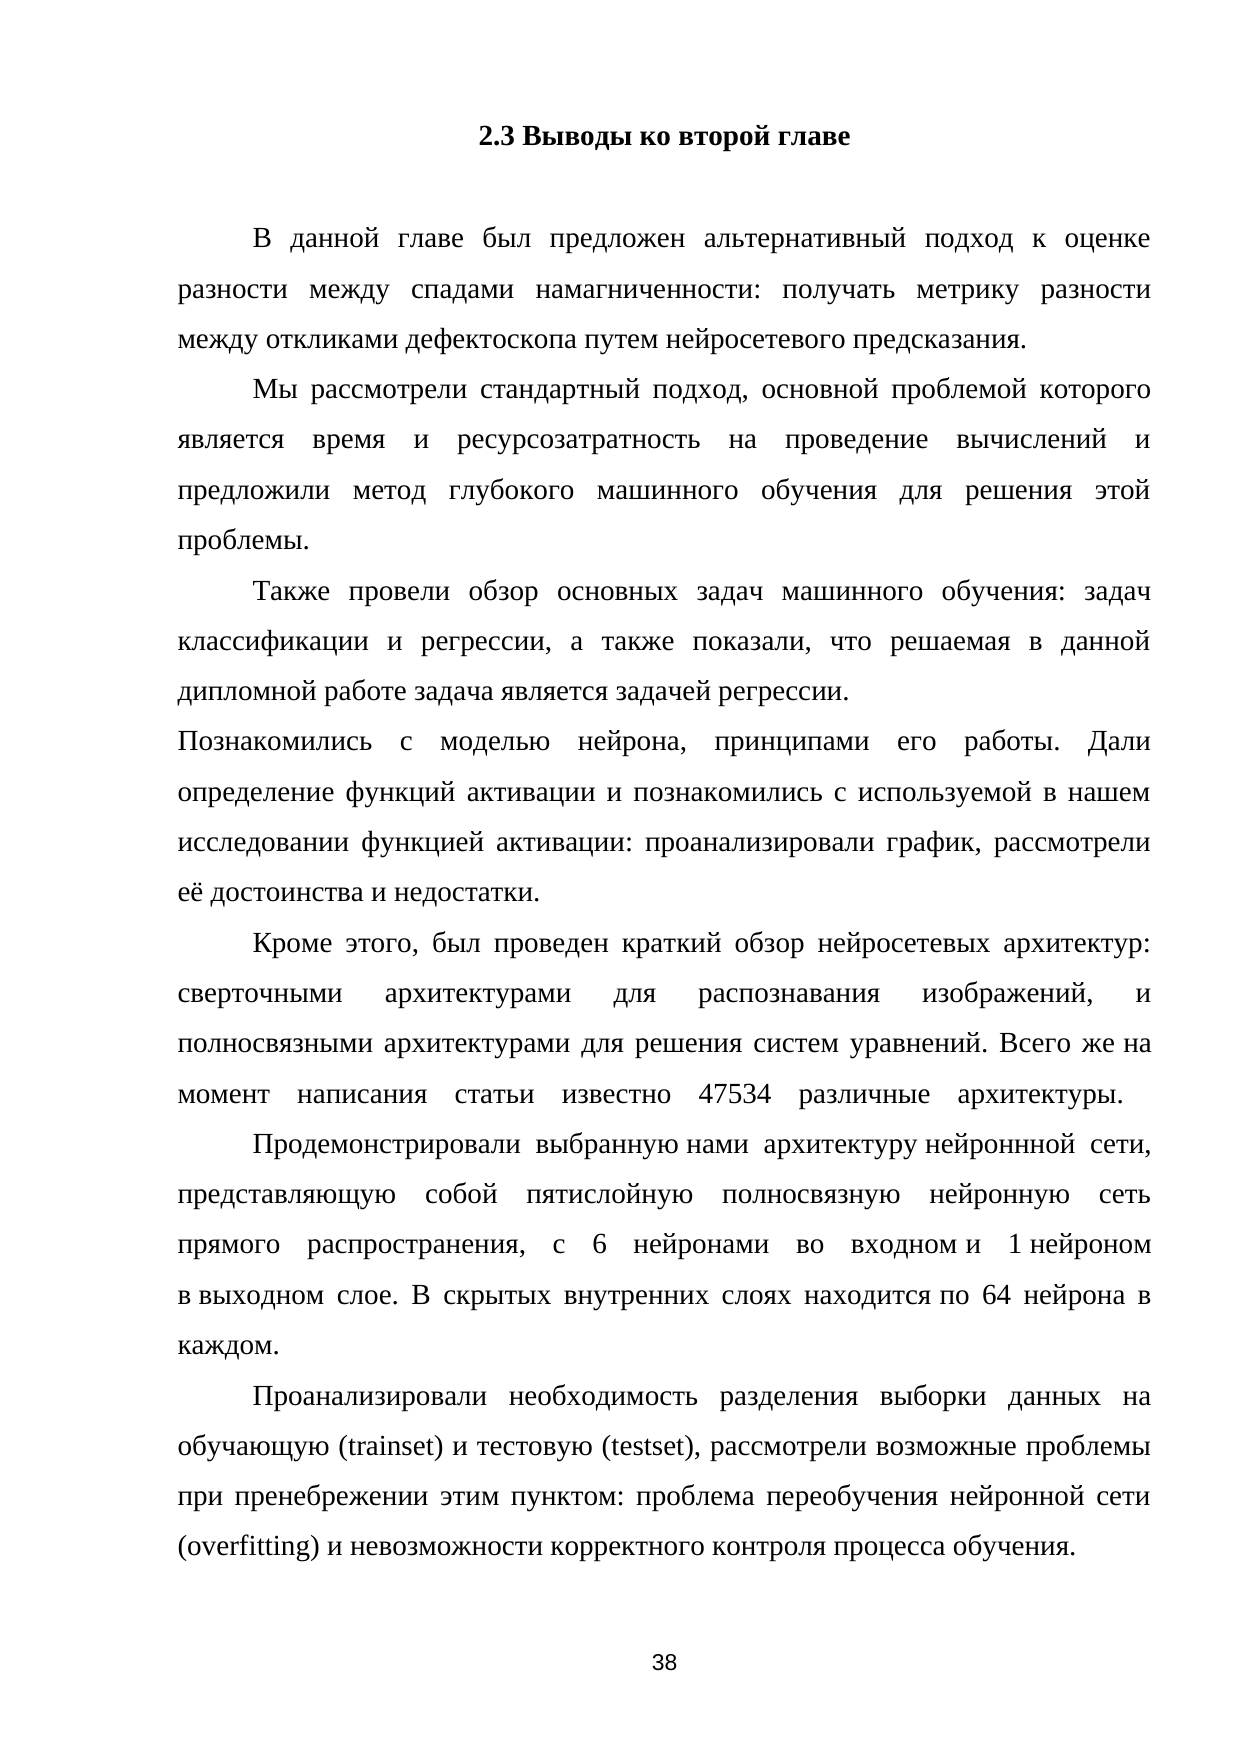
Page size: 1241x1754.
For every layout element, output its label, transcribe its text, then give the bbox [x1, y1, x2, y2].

subtitle 2.3 Выводы ко второй главе [177, 118, 1152, 152]
text Мы рассмотрели стандартный подход, основной проблемой которого является время и ресурсозатратность на проведение вычислений и предложили метод глубокого машинного обучения для решения этой проблемы. [177, 371, 1152, 556]
text Кроме этого, был проведен краткий обзор нейросетевых архитектур: сверточными архитектурами для распознавания изображений, и полносвязными архитектурами для решения систем уравнений. Всего же на момент написания статьи известно 47534 различные архитектуры. Продемонстрировали выбранную нами архитектуру нейроннной сети, представляющую собой пятислойную полносвязную нейронную сеть прямого распространения, с 6 нейронами во входном и 1 нейроном в выходном слое. В скрытых внутренних слоях находится по 64 нейрона в каждом. [177, 925, 1152, 1361]
text Проанализировали необходимость разделения выборки данных на обучающую (trainset) и тестовую (testset), рассмотрели возможные проблемы при пренебрежении этим пунктом: проблема переобучения нейронной сети (overfitting) и невозможности корректного контроля процесса обучения. [177, 1378, 1152, 1562]
text Также провели обзор основных задач машинного обучения: задач классификации и регрессии, а также показали, что решаемая в данной дипломной работе задача является задачей регрессии. [177, 573, 1152, 707]
text Познакомились с моделью нейрона, принципами его работы. Дали определение функций активации и познакомились с используемой в нашем исследовании функцией активации: проанализировали график, рассмотрели её достоинства и недостатки. [177, 723, 1152, 908]
text В данной главе был предложен альтернативный подход к оценке разности между спадами намагниченности: получать метрику разности между откликами дефектоскопа путем нейросетевого предсказания. [177, 220, 1152, 354]
